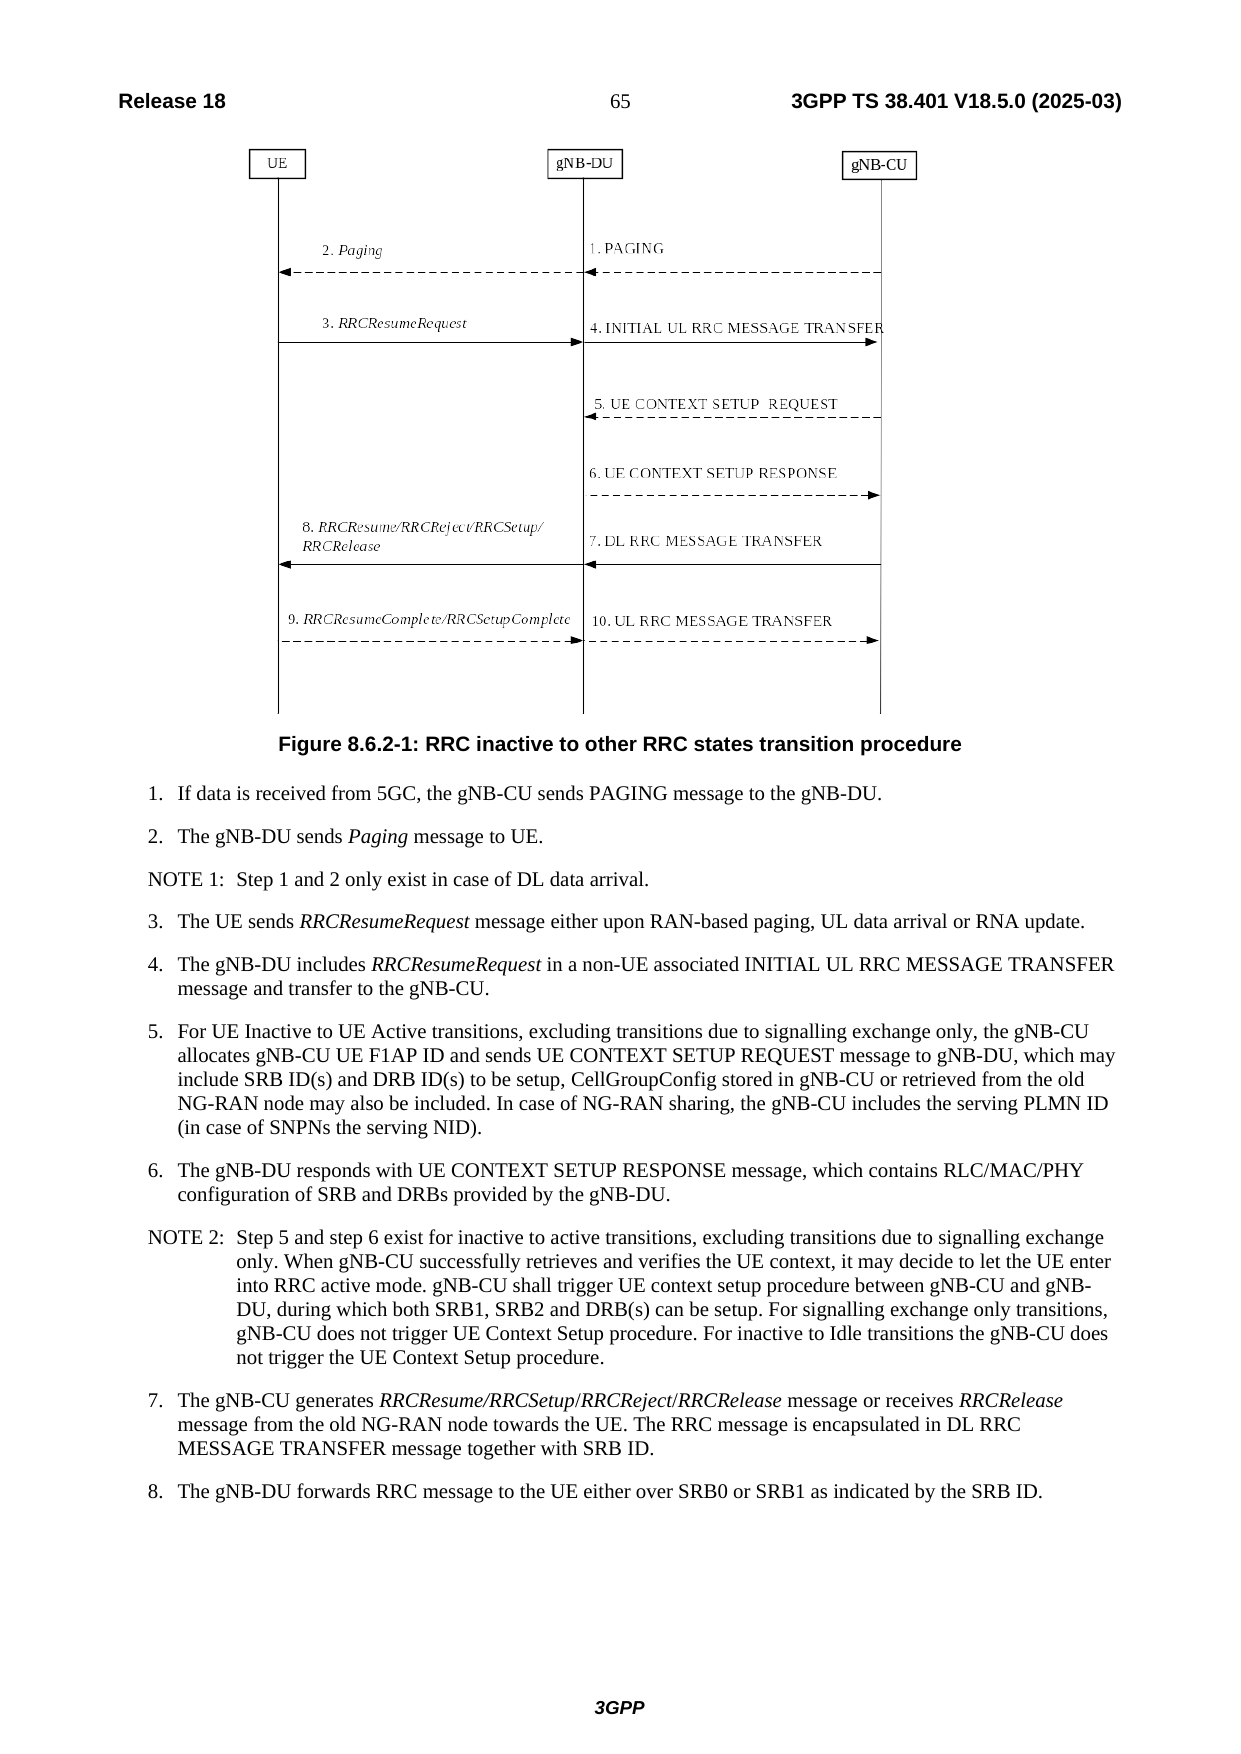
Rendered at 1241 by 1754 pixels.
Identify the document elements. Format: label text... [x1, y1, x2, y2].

text NOTE 2: Step 5 and step 6 exist for inactive to active transitions, excluding transitions due to signalling exchange only. When gNB-CU successfully retrieves and verifies the UE context, it may decide to let the UE enter into RRC active mode. gNB-CU shall trigger UE context setup procedure between gNB-CU and gNB-DU, during which both SRB1, SRB2 and DRB(s) can be setup. For signalling exchange only transitions, gNB-CU does not trigger UE Context Setup procedure. For inactive to Idle transitions the gNB-CU does not trigger the UE Context Setup procedure. [148, 1225, 1122, 1369]
text 2. The gNB-DU sends Paging message to UE. [148, 824, 1122, 848]
text 1. If data is received from 5GC, the gNB-CU sends PAGING message to the gNB-DU. [148, 781, 1122, 805]
text 7. The gNB-CU generates RRCResume/RRCSetup/RRCReject/RRCRelease message or receives RRCRelease message from the old NG-RAN node towards the UE. The RRC message is encapsulated in DL RRC MESSAGE TRANSFER message together with SRB ID. [148, 1388, 1122, 1460]
text 5. For UE Inactive to UE Active transitions, excluding transitions due to signalling exchange only, the gNB-CU allocates gNB-CU UE F1AP ID and sends UE CONTEXT SETUP REQUEST message to gNB-DU, which may include SRB ID(s) and DRB ID(s) to be setup, CellGroupConfig stored in gNB-CU or retrieved from the old NG-RAN node may also be included. In case of NG-RAN sharing, the gNB-CU includes the serving PLMN ID (in case of SNPNs the serving NID). [148, 1019, 1122, 1139]
text NOTE 1: Step 1 and 2 only exist in case of DL data arrival. [148, 866, 1122, 891]
text Figure 8.6.2-1: RRC inactive to other RRC states transition procedure [118, 732, 1122, 756]
text 6. The gNB-DU responds with UE CONTEXT SETUP RESPONSE message, which contains RLC/MAC/PHY configuration of SRB and DRBs provided by the gNB-DU. [148, 1158, 1122, 1206]
text 3. The UE sends RRCResumeRequest message either upon RAN-based paging, UL data arrival or RNA update. [148, 909, 1122, 933]
text 8. The gNB-DU forwards RRC message to the UE either over SRB0 or SRB1 as indicated by the SRB ID. [148, 1479, 1122, 1503]
text 4. The gNB-DU includes RRCResumeRequest in a non-UE associated INITIAL UL RRC MESSAGE TRANSFER message and transfer to the gNB-CU. [148, 952, 1122, 1000]
